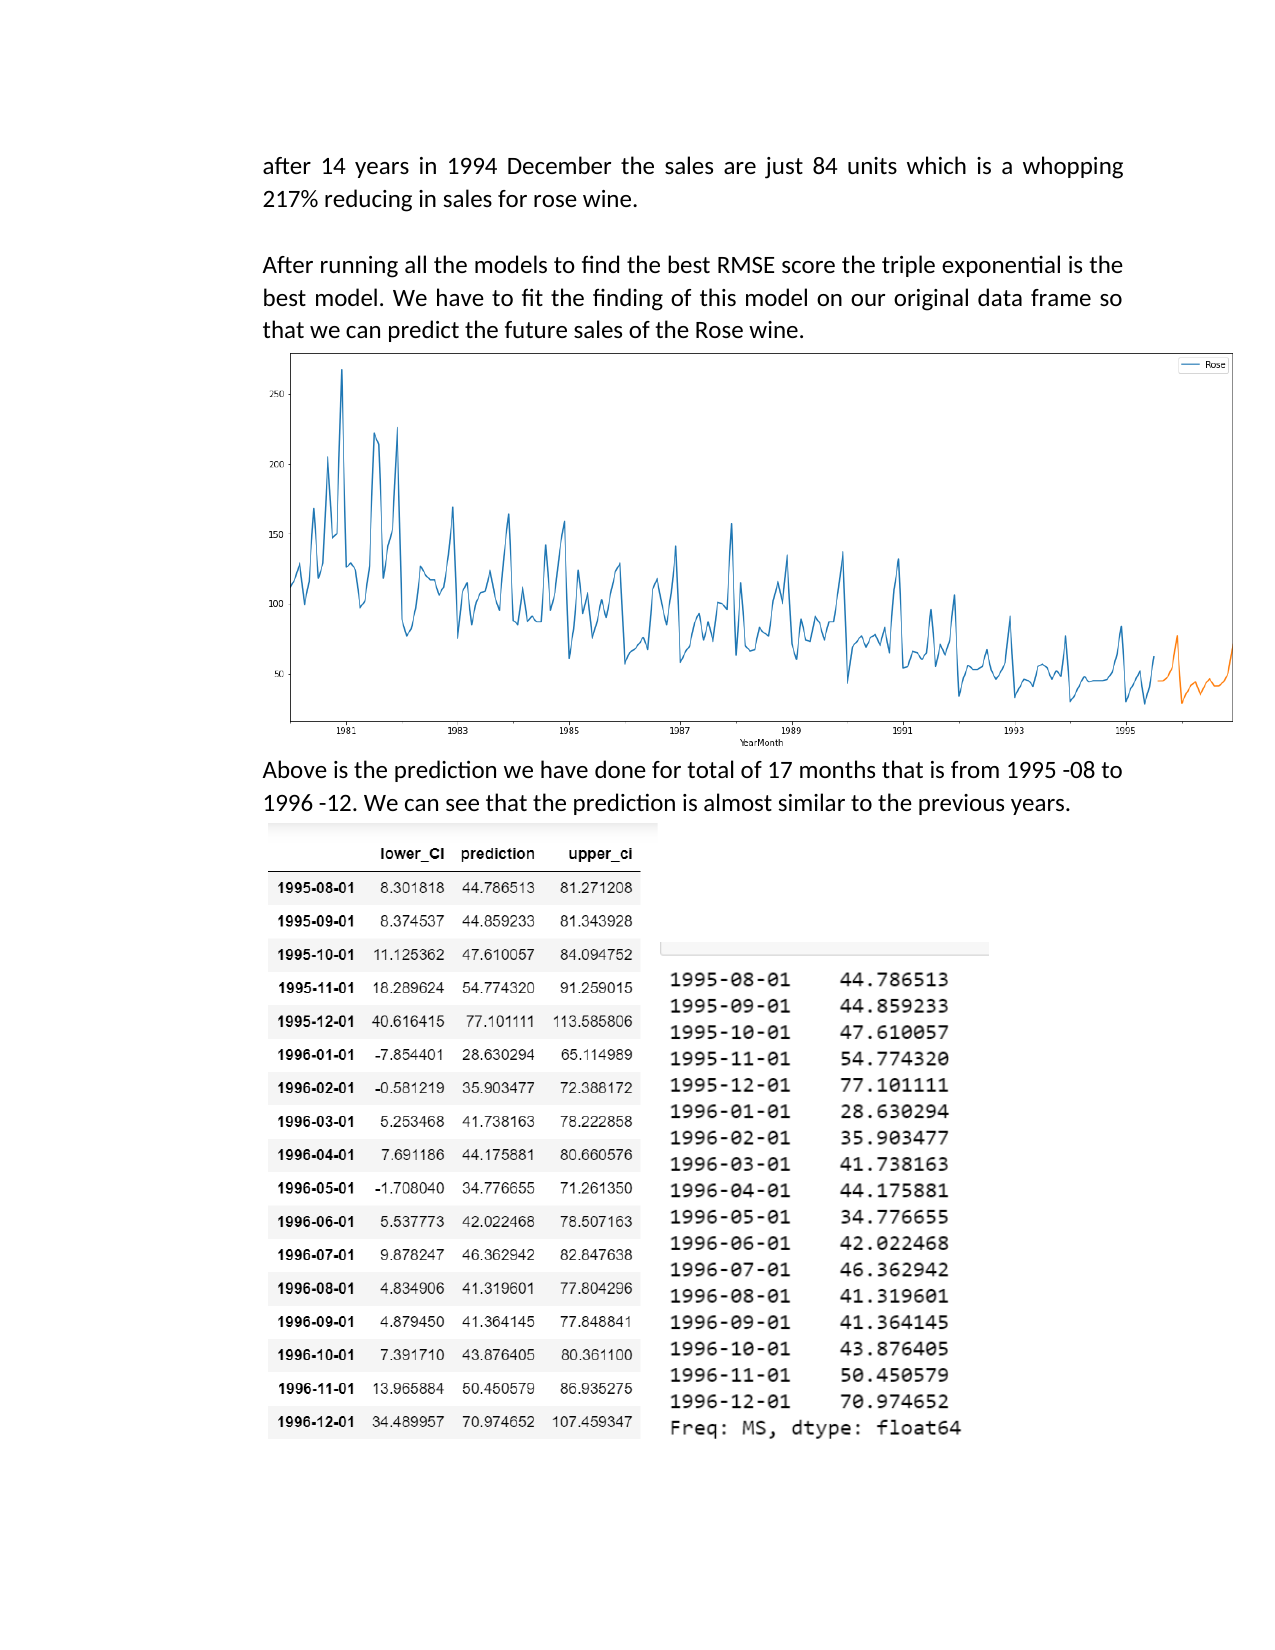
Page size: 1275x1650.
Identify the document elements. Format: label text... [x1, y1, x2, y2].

list Above is the prediction we have done for total of 17 months that is from 1995 -08 to 1996 -12. We can see that the prediction is almost similar to the previous years. [262, 754, 1125, 818]
list After running all the models to find the best RMSE score the triple exponential is the best model. We have to fit the finding of this model on our original data frame so that we can predict the future sales of the Rose wine. [262, 249, 1125, 345]
picture [262, 347, 1238, 753]
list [262, 150, 1125, 213]
picture [268, 820, 989, 1443]
